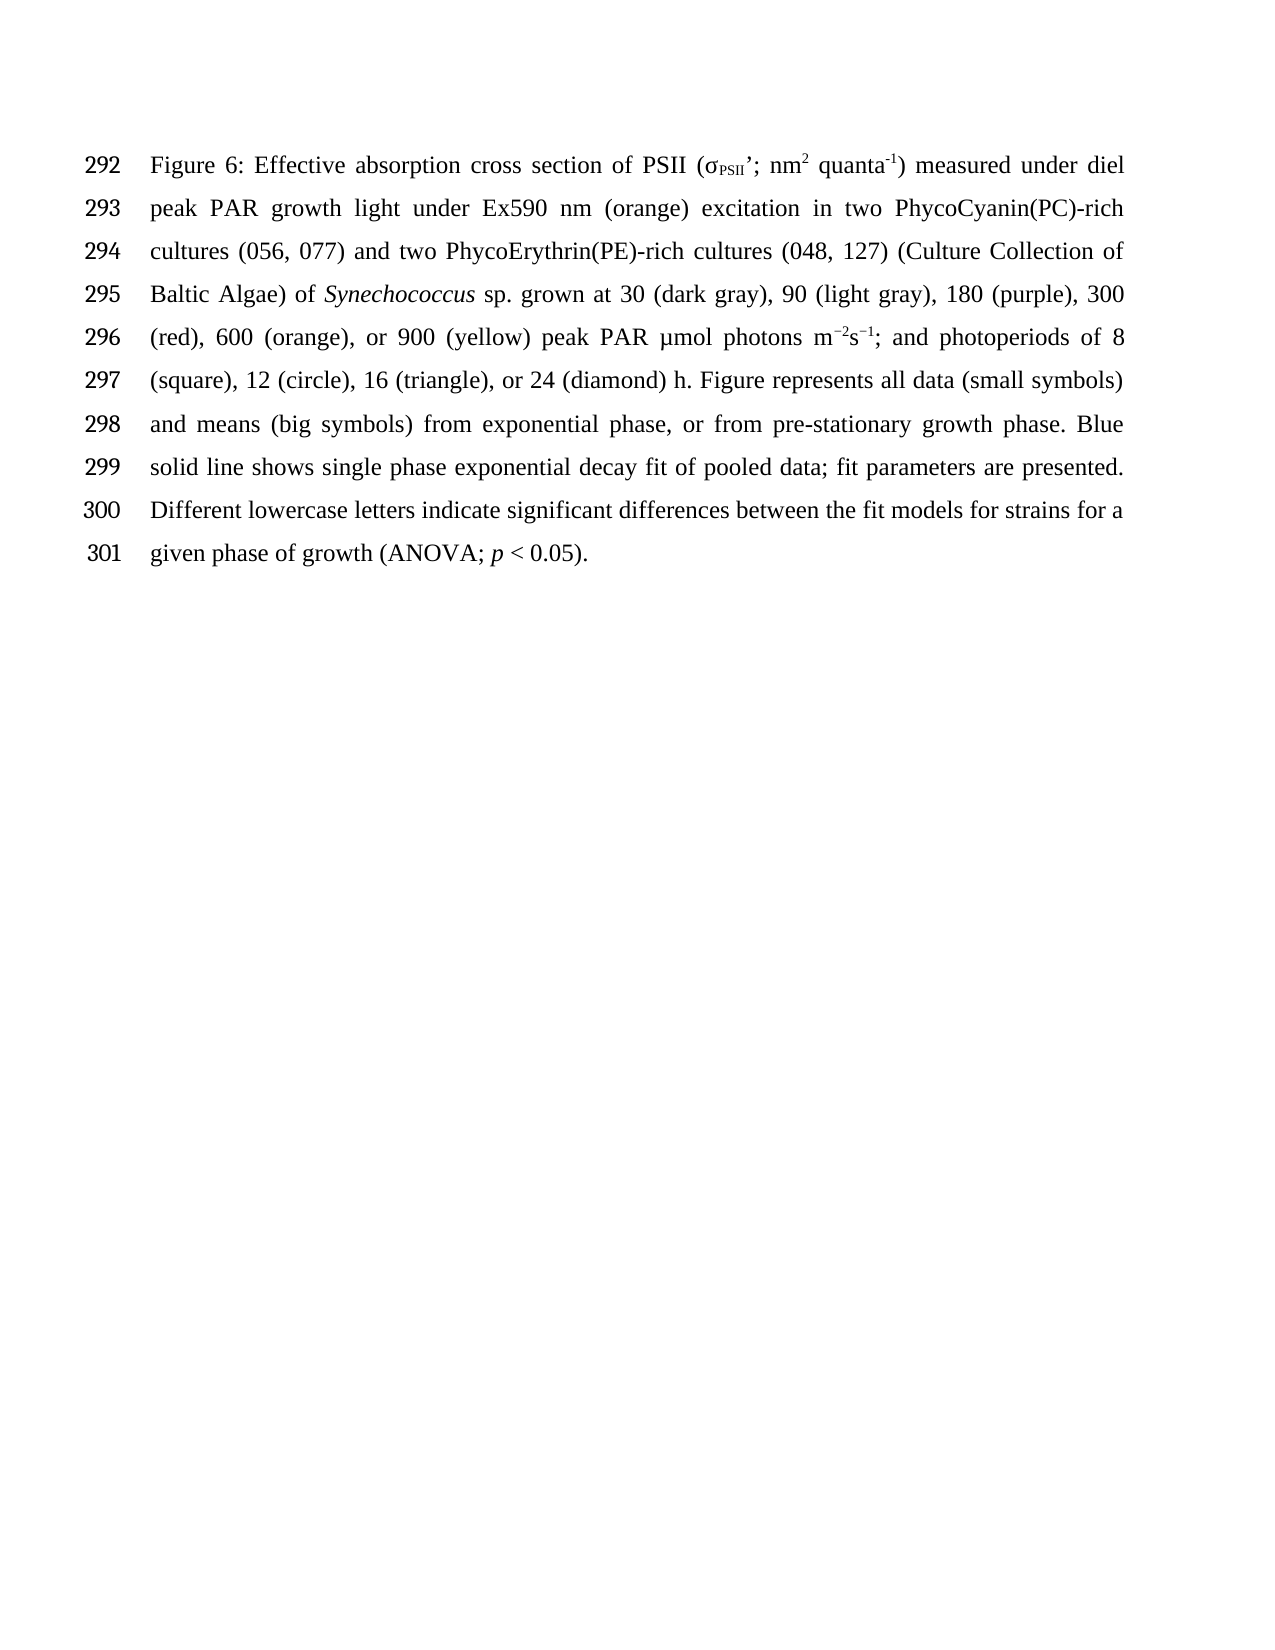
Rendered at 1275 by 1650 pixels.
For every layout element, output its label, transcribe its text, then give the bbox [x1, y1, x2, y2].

text Figure 6: Effective absorption cross section of PSII (σPSII’; nm2 quanta-1) measured under diel peak PAR growth light under Ex590 nm (orange) excitation in two PhycoCyanin(PC)-rich cultures (056, 077) and two PhycoErythrin(PE)-rich cultures (048, 127) (Culture Collection of Baltic Algae) of Synechococcus sp. grown at 30 (dark gray), 90 (light gray), 180 (purple), 300 (red), 600 (orange), or 900 (yellow) peak PAR µmol photons m−2s−1; and photoperiods of 8 (square), 12 (circle), 16 (triangle), or 24 (diamond) h. Figure represents all data (small symbols) and means (big symbols) from exponential phase, or from pre-stationary growth phase. Blue solid line shows single phase exponential decay fit of pooled data; fit parameters are presented. Different lowercase letters indicate significant differences between the fit models for strains for a given phase of growth (ANOVA; p < 0.05). [150, 150, 1125, 567]
